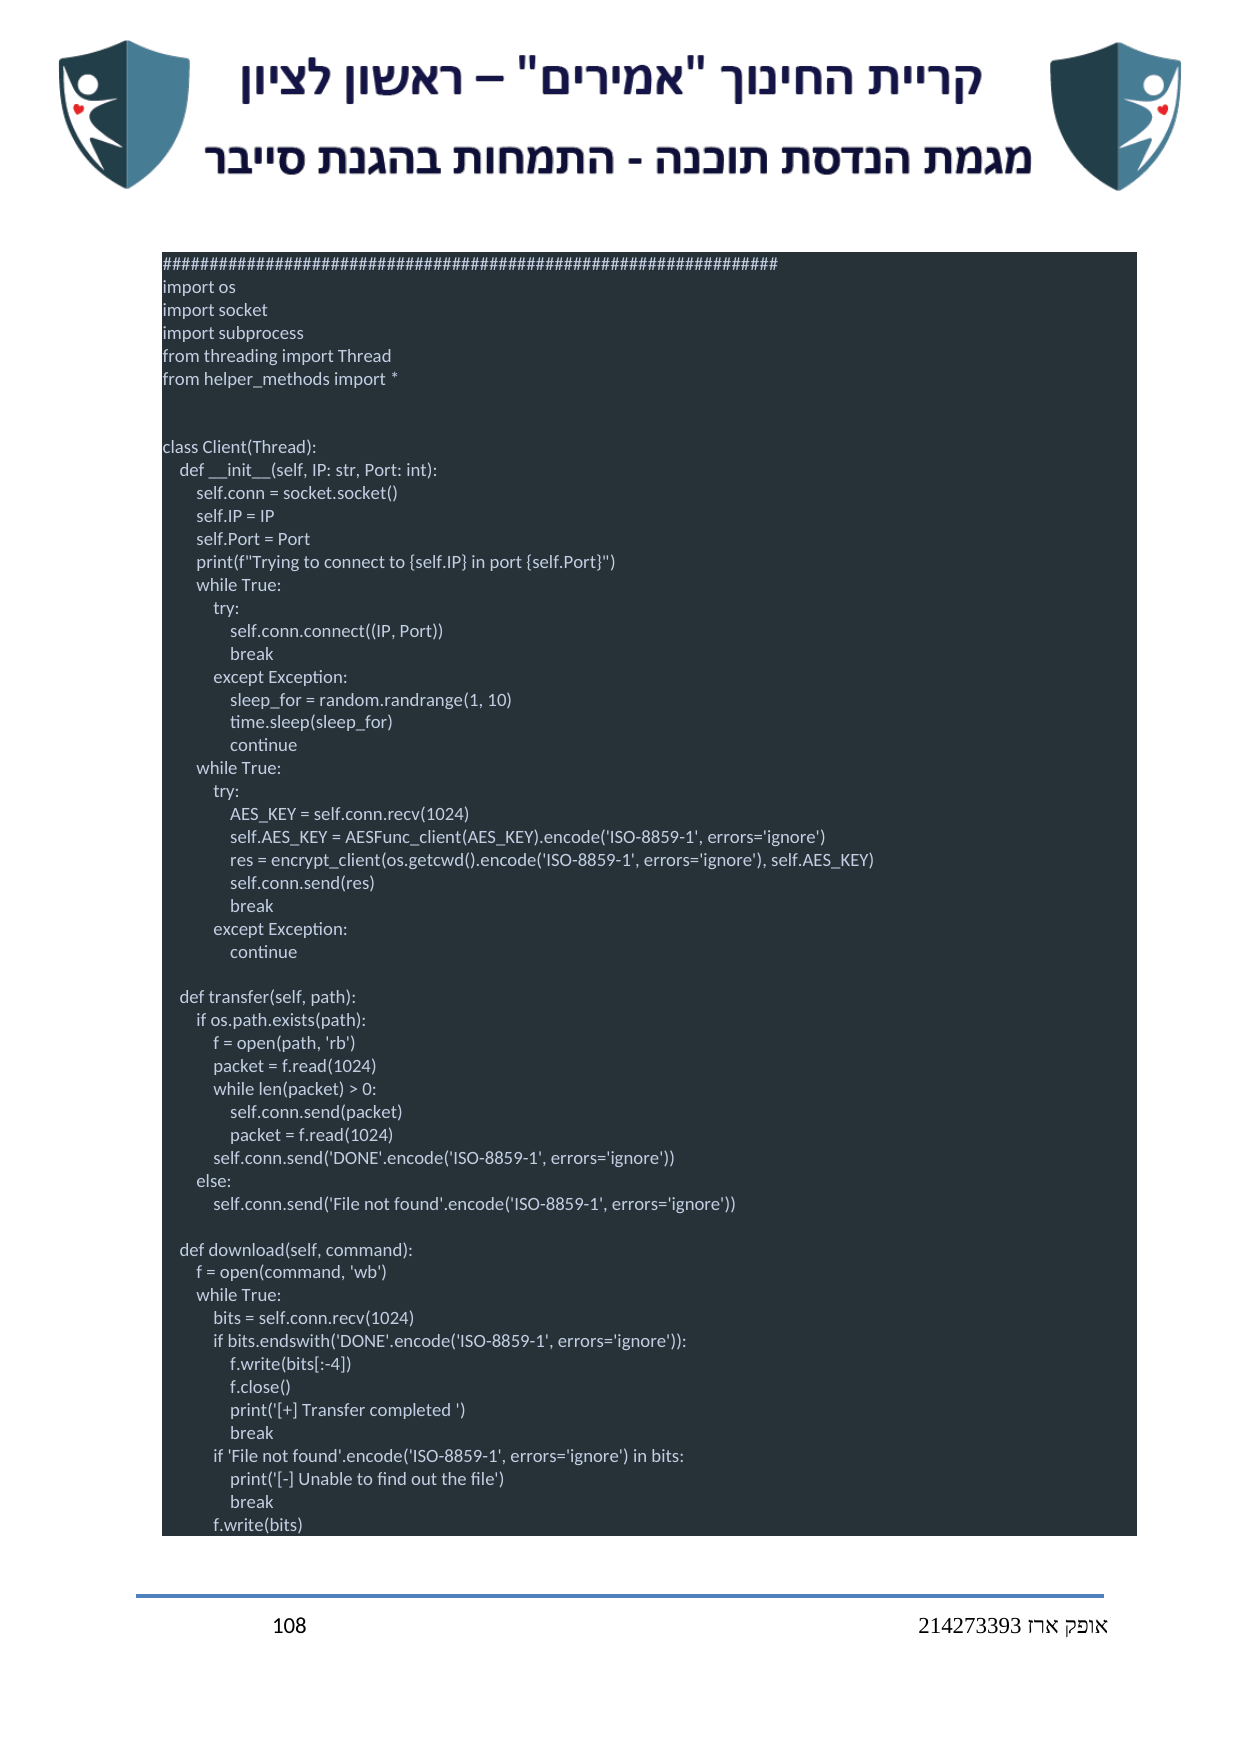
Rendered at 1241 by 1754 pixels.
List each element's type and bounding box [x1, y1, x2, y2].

picture [58, 40, 1182, 192]
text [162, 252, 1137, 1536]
